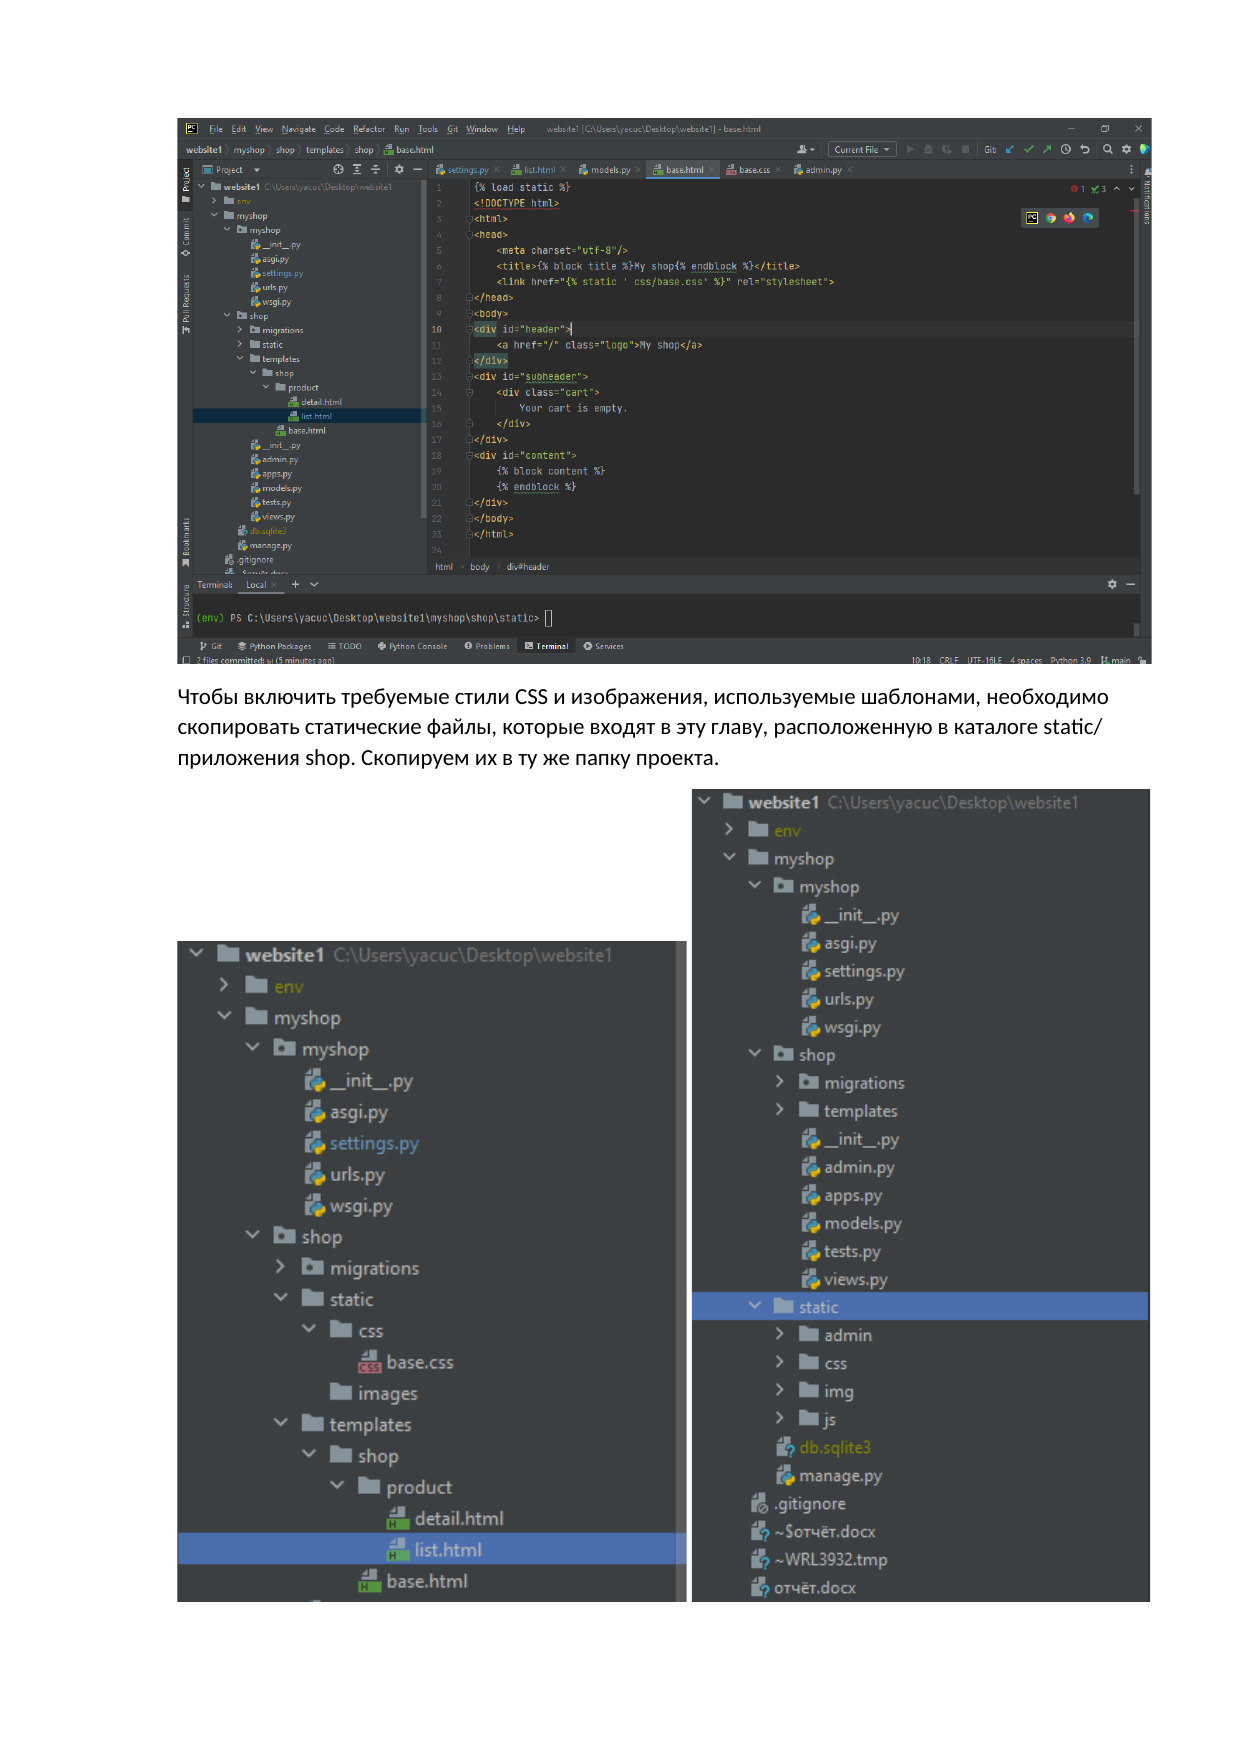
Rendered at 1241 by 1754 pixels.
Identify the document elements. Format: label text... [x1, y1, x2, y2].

picture [177, 118, 1152, 664]
text Чтобы включить требуемые стили CSS и изображения, используемые шаблонами, необходимо скопировать статические файлы, которые входят в эту главу, расположенную в каталоге static/ приложения shop. Скопируем их в ту же папку проекта. [177, 682, 1152, 771]
picture [691, 789, 1150, 1602]
picture [177, 941, 687, 1602]
